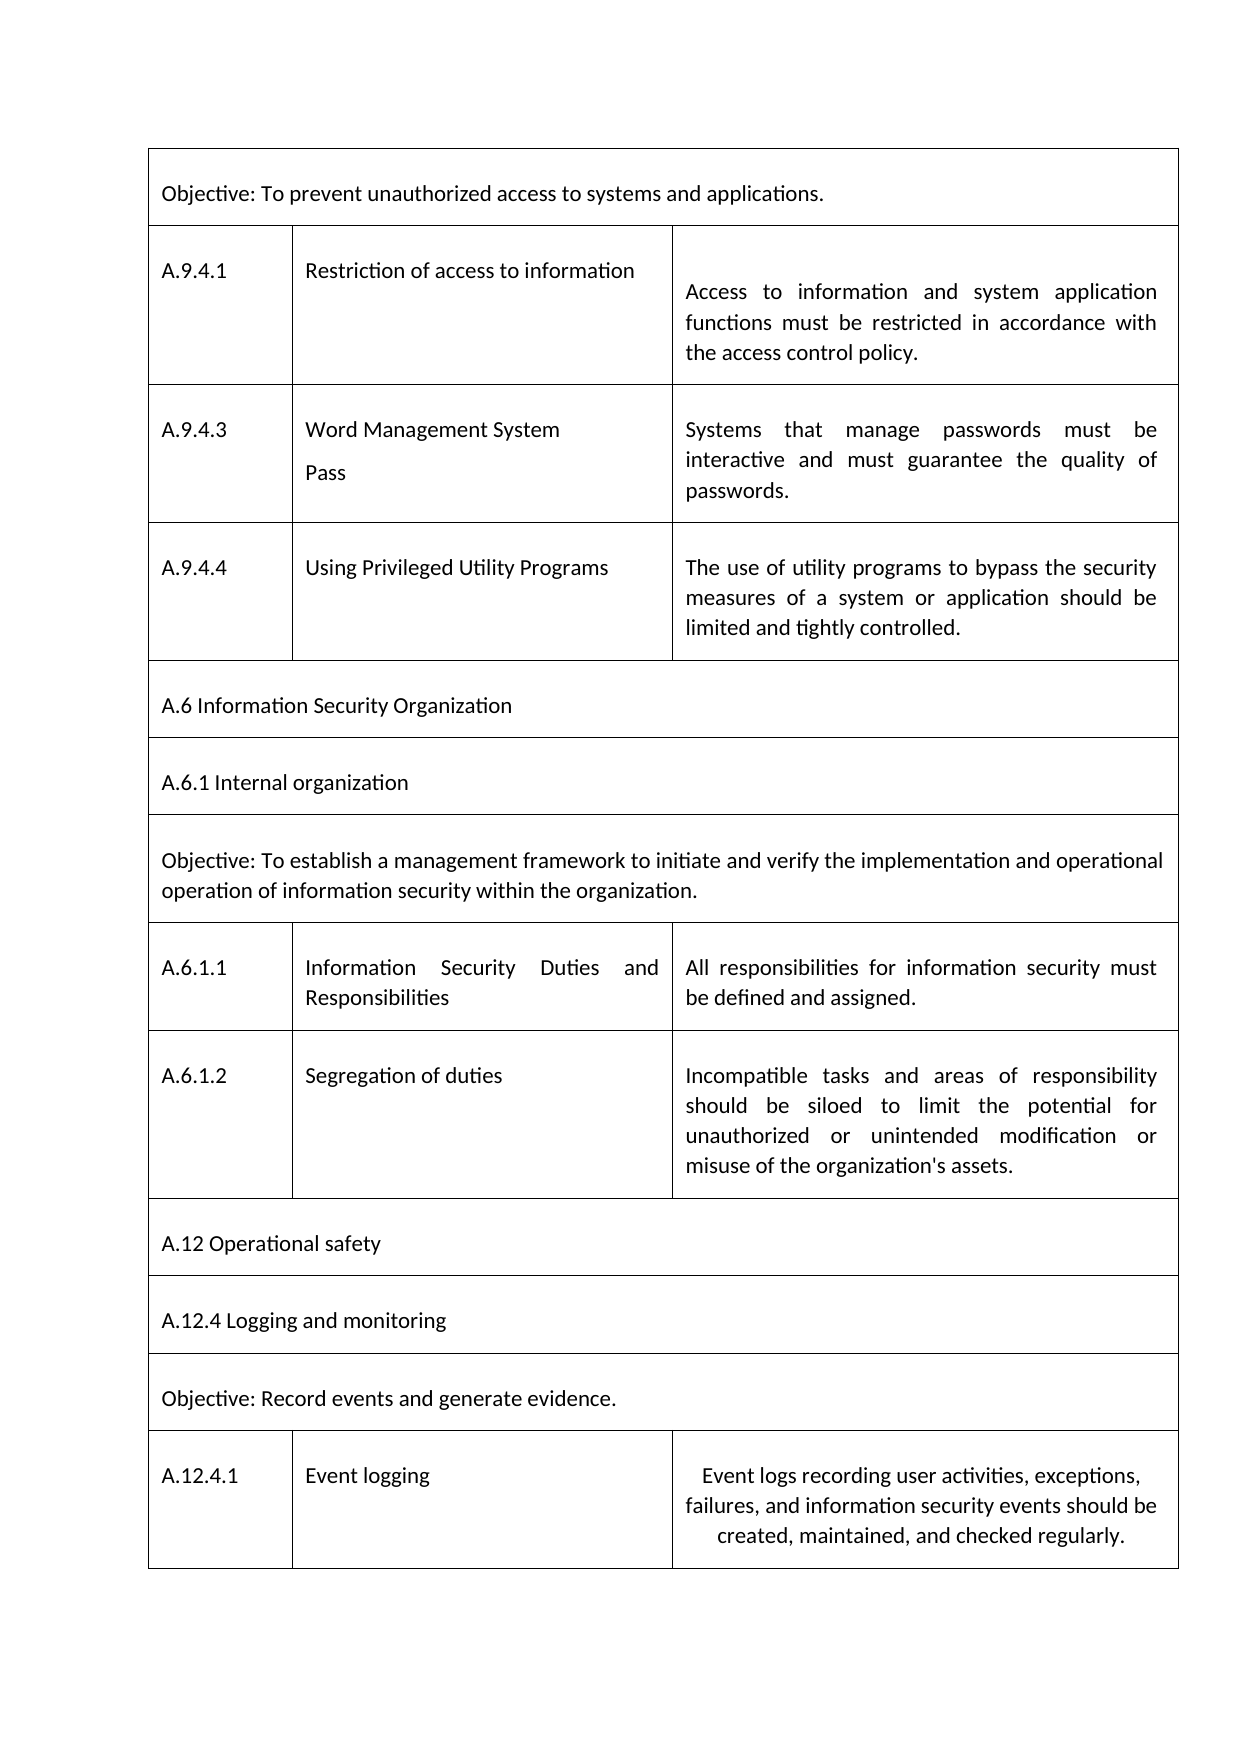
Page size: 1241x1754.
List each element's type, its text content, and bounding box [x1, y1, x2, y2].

table_cell A.12.4.1 [149, 1431, 292, 1568]
table_cell A.6.1.2 [149, 1031, 292, 1198]
table_cell Event logging [293, 1431, 672, 1568]
table_cell A.9.4.1 [149, 226, 292, 384]
table_cell Segregation of duties [293, 1031, 672, 1198]
table_cell Event logs recording user activities, exceptions, failures, and information security events should be created, maintained, and checked regularly. [673, 1431, 1178, 1568]
table_cell A.9.4.3 [149, 385, 292, 522]
table_cell A.12.4 Logging and monitoring [149, 1276, 1178, 1352]
table_cell The use of utility programs to bypass the security measures of a system or application should be limited and tightly controlled. [673, 523, 1178, 659]
table_cell Using Privileged Utility Programs [293, 523, 672, 659]
table_cell A.6 Information Security Organization [149, 661, 1178, 737]
table_cell Information Security Duties and Responsibilities [293, 923, 672, 1029]
table_cell Objective: Record events and generate evidence. [149, 1354, 1178, 1430]
table_cell All responsibilities for information security must be defined and assigned. [673, 923, 1178, 1029]
table_cell A.6.1 Internal organization [149, 738, 1178, 814]
table_cell Systems that manage passwords must be interactive and must guarantee the quality of passwords. [673, 385, 1178, 522]
table_cell Access to information and system application functions must be restricted in accordance with the access control policy. [673, 226, 1178, 384]
table_cell Restriction of access to information [293, 226, 672, 384]
table_cell Incompatible tasks and areas of responsibility should be siloed to limit the potential for unauthorized or unintended modification or misuse of the organization's assets. [673, 1031, 1178, 1198]
table_cell Objective: To establish a management framework to initiate and verify the implementation and operational operation of information security within the organization. [149, 815, 1178, 922]
table_cell A.12 Operational safety [149, 1199, 1178, 1275]
table_cell A.6.1.1 [149, 923, 292, 1029]
table_cell A.9.4.4 [149, 523, 292, 659]
table_cell Objective: To prevent unauthorized access to systems and applications. [149, 149, 1178, 225]
table_cell Word Management System Pass [293, 385, 672, 522]
